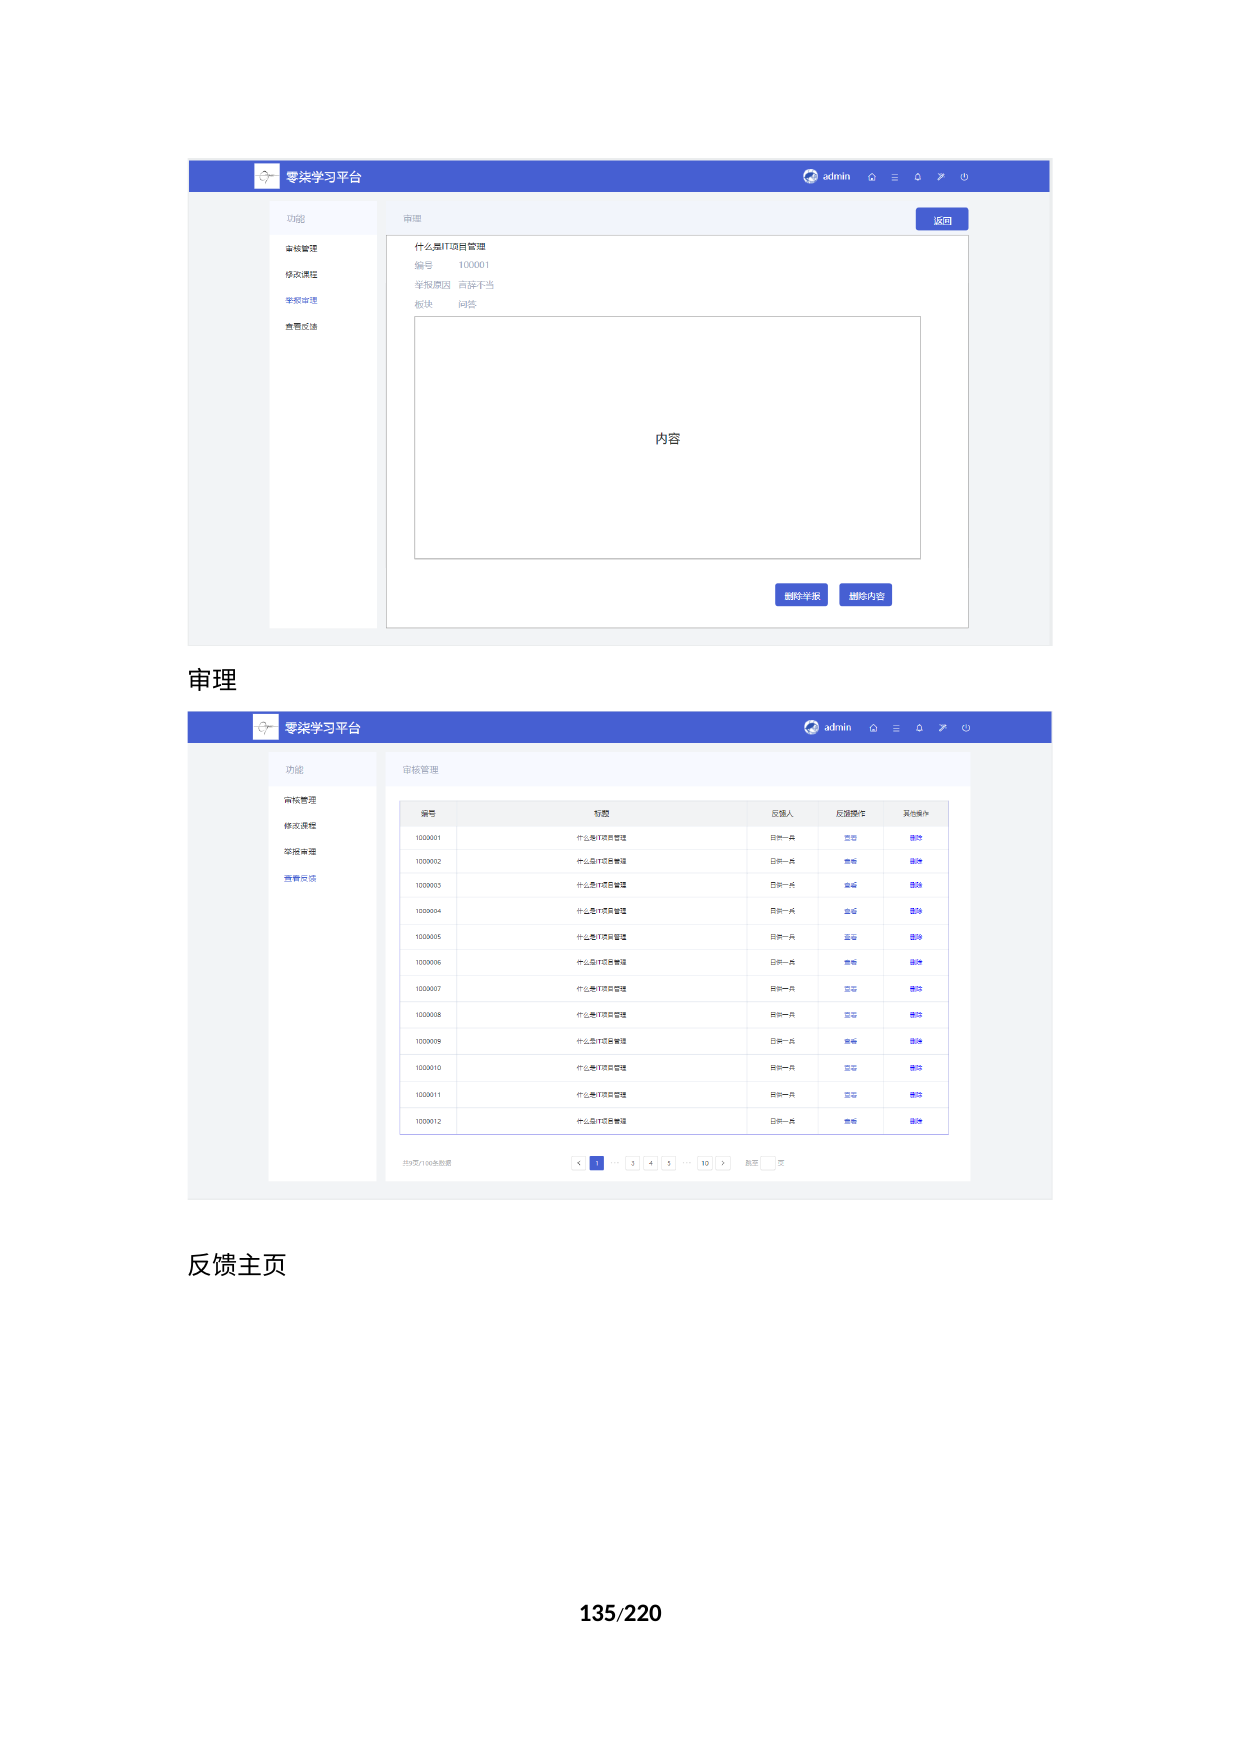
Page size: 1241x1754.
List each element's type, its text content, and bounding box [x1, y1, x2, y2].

picture [187, 711, 1053, 1200]
text 反馈主页 [187, 1231, 1053, 1296]
text 审理 [187, 646, 1053, 711]
picture [187, 158, 1053, 646]
